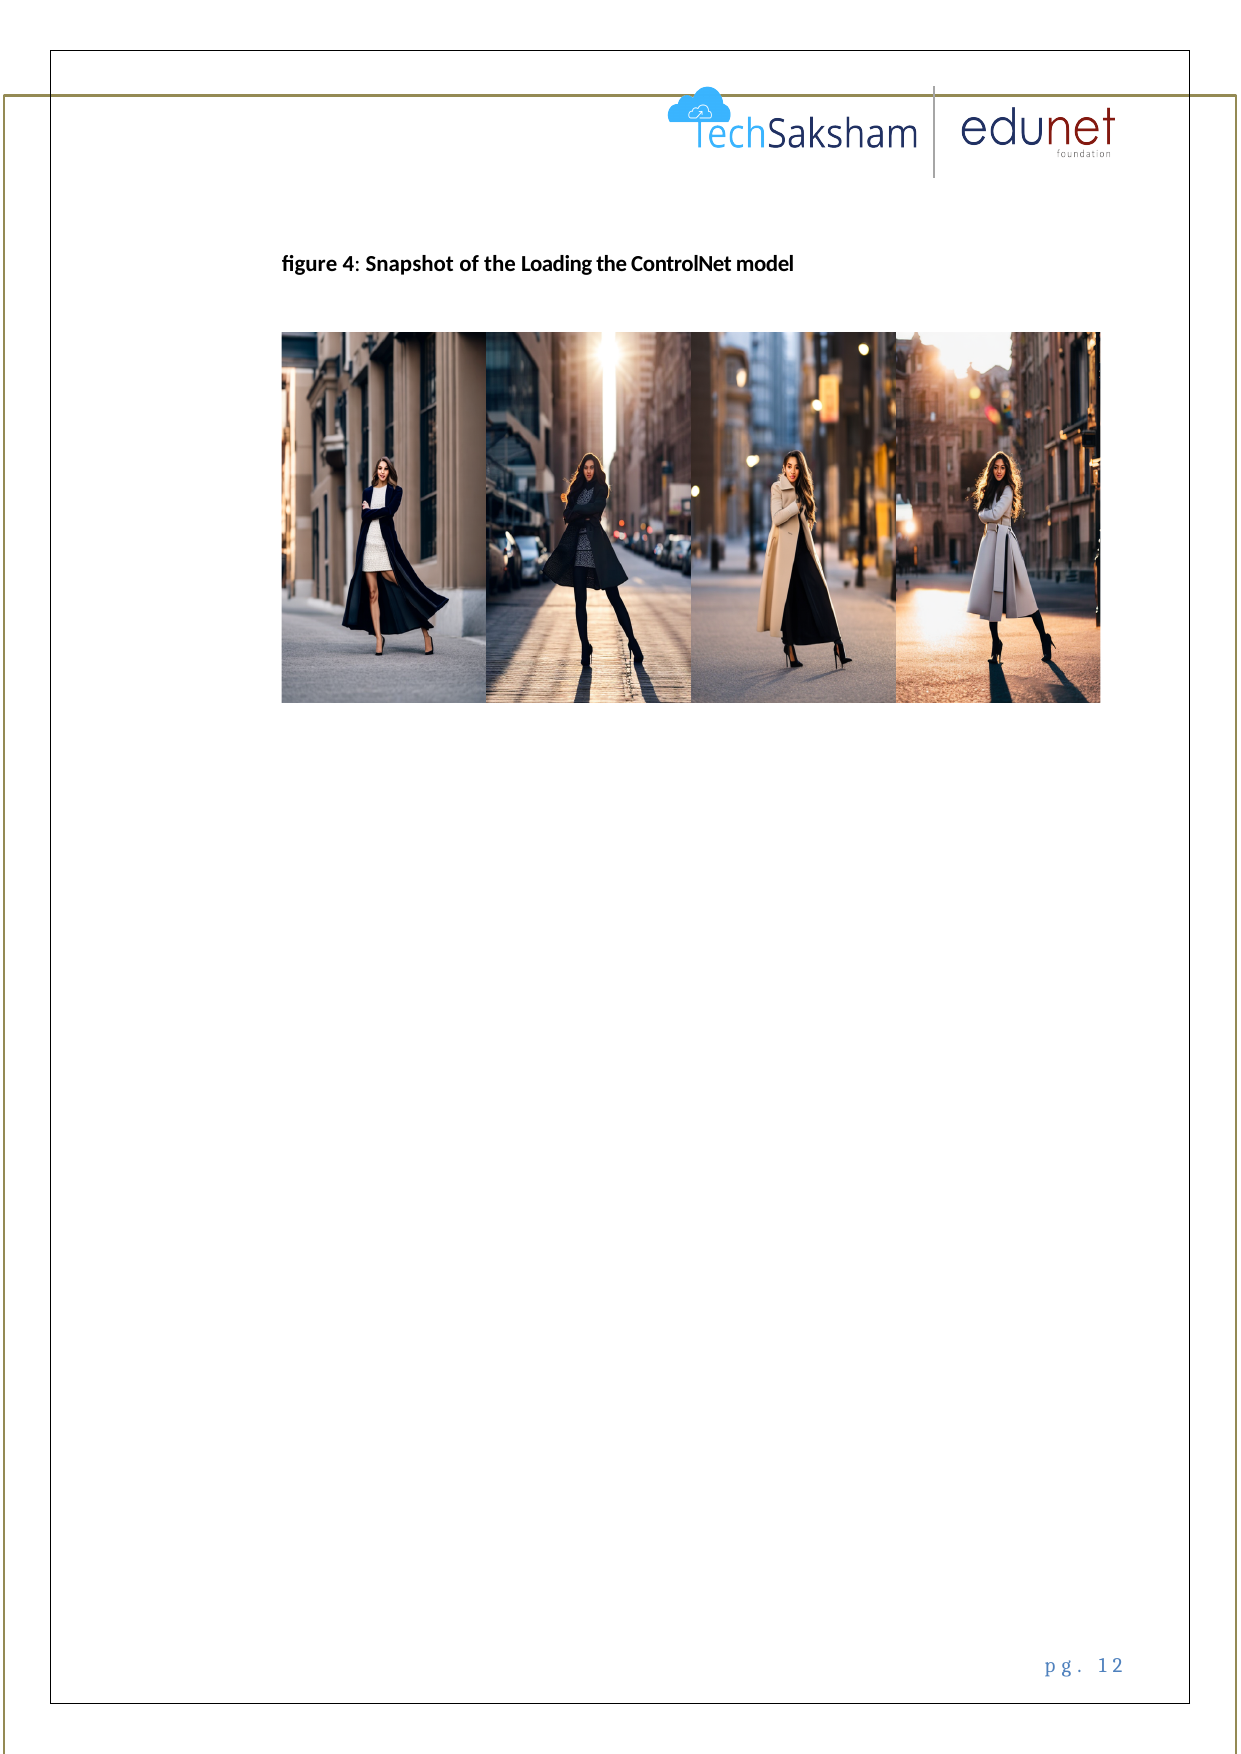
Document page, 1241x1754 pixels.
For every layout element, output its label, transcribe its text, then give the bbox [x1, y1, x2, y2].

picture [662, 79, 923, 154]
list figure 4: Snapshot of the Loading the ControlNet model [282, 249, 1122, 277]
picture [955, 100, 1122, 164]
picture [281, 332, 1101, 703]
